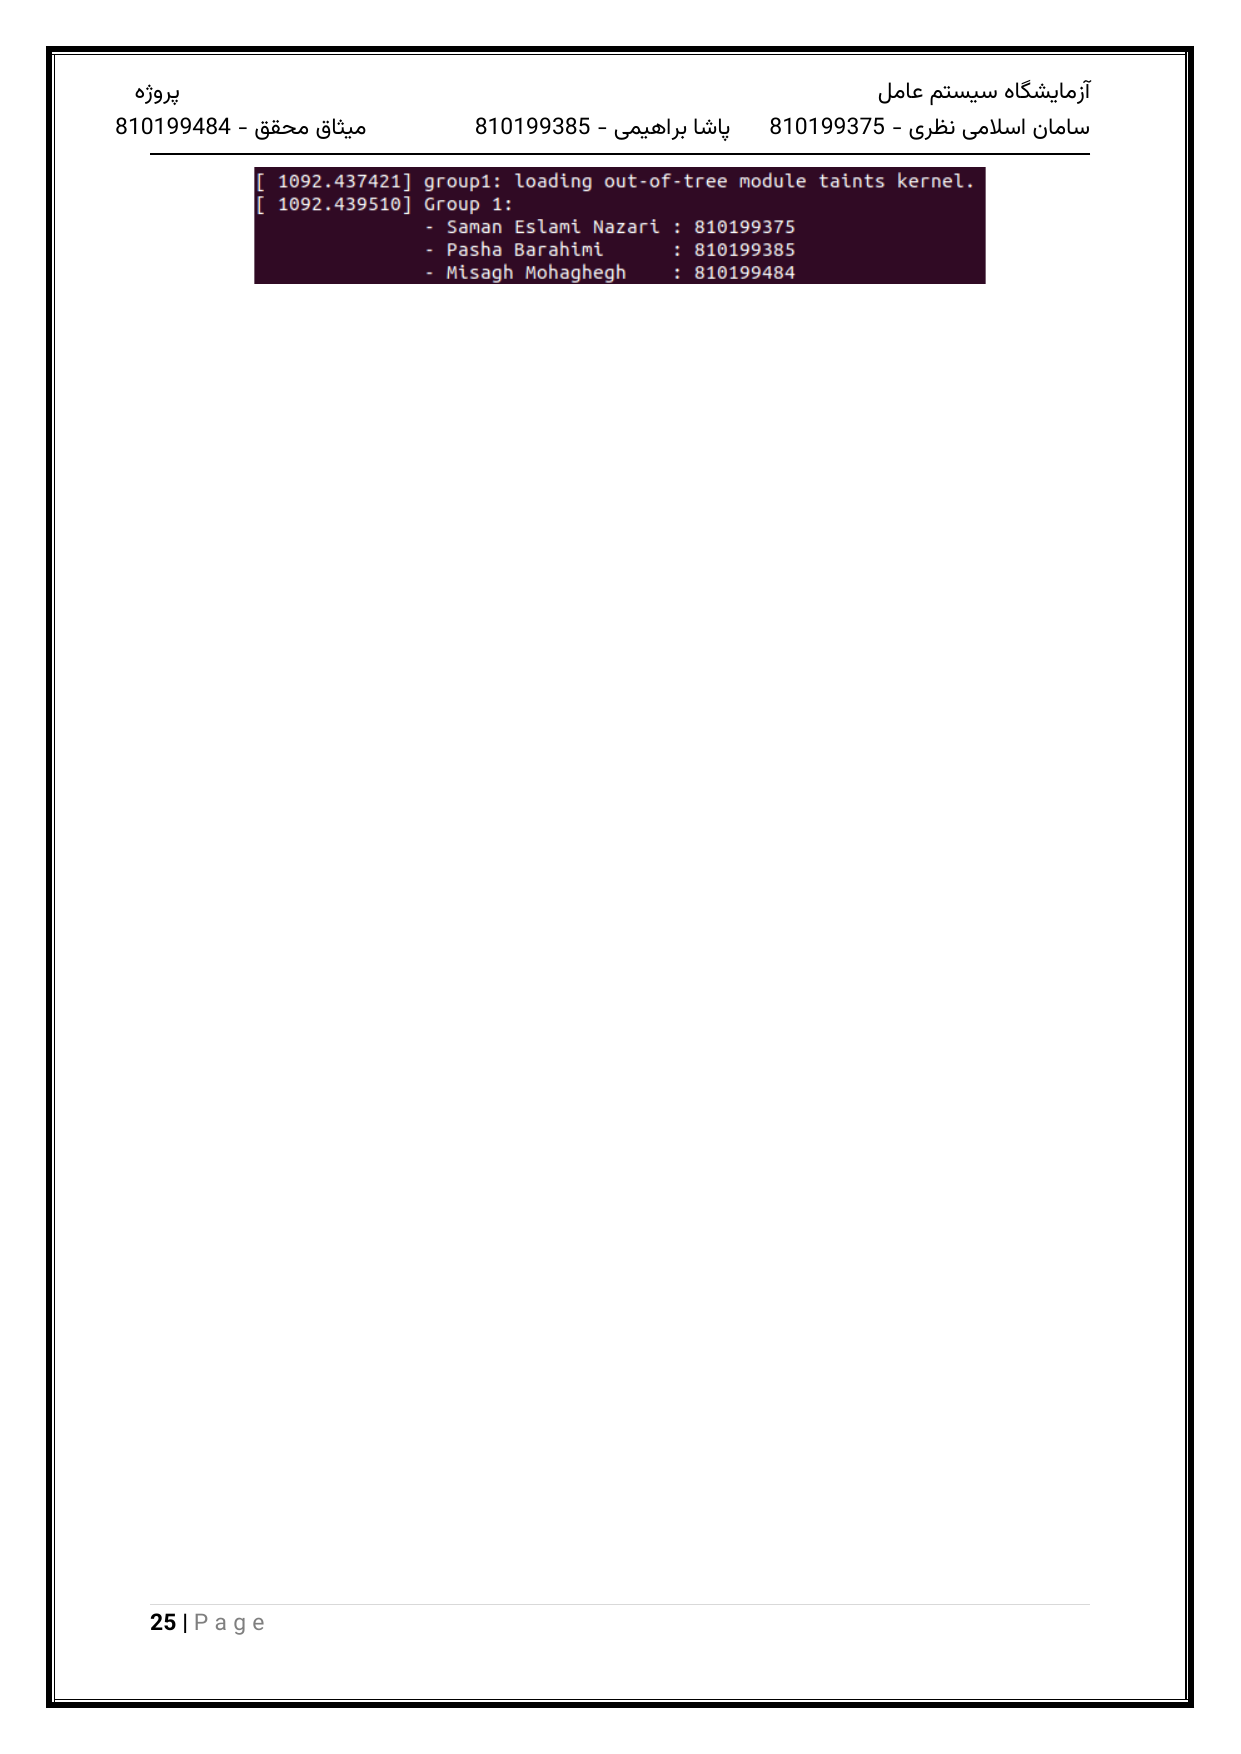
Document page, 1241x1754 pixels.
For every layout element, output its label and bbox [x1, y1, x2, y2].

picture [254, 167, 986, 284]
